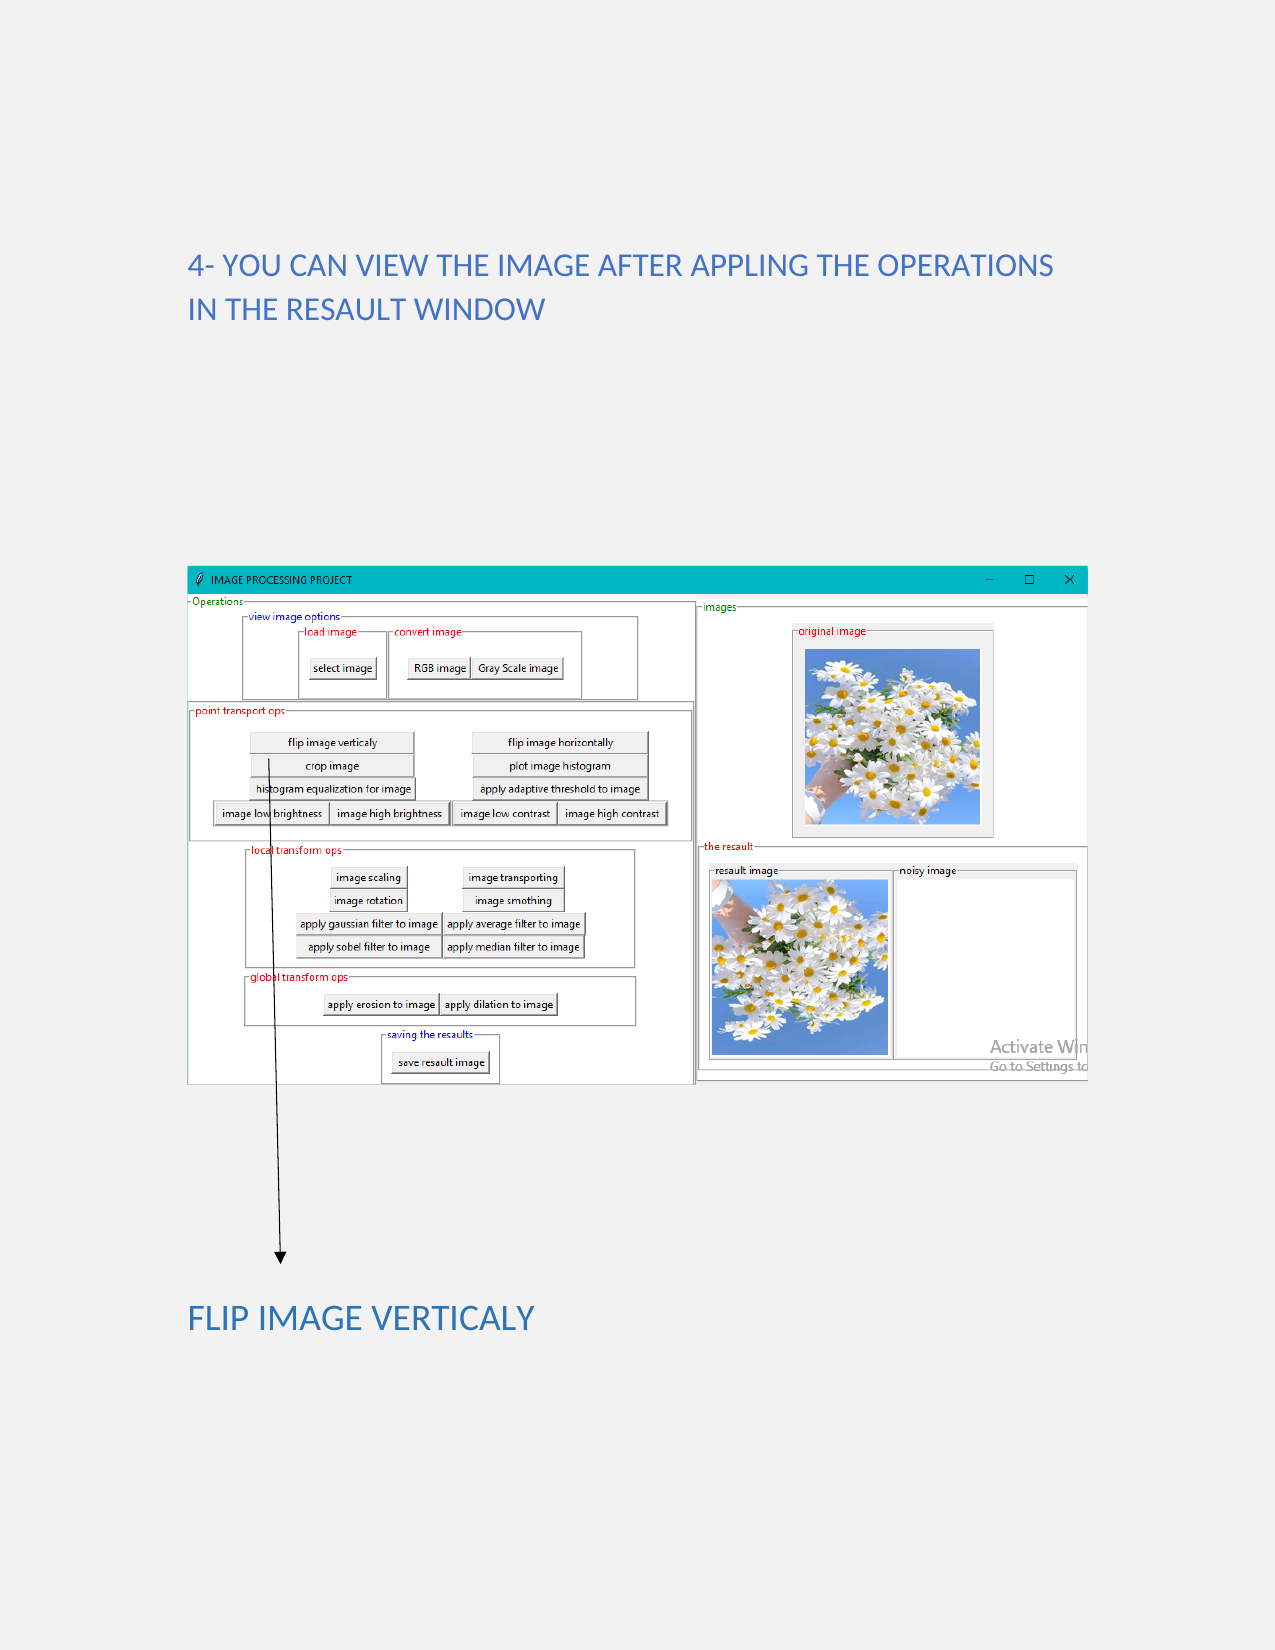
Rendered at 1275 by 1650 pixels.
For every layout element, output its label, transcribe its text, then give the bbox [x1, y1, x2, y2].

text 4- YOU CAN VIEW THE IMAGE AFTER APPLING THE OPERATIONS IN THE RESAULT WINDOW [187, 244, 1087, 328]
picture [187, 565, 1088, 1085]
text FLIP IMAGE VERTICALY [187, 1293, 1087, 1339]
